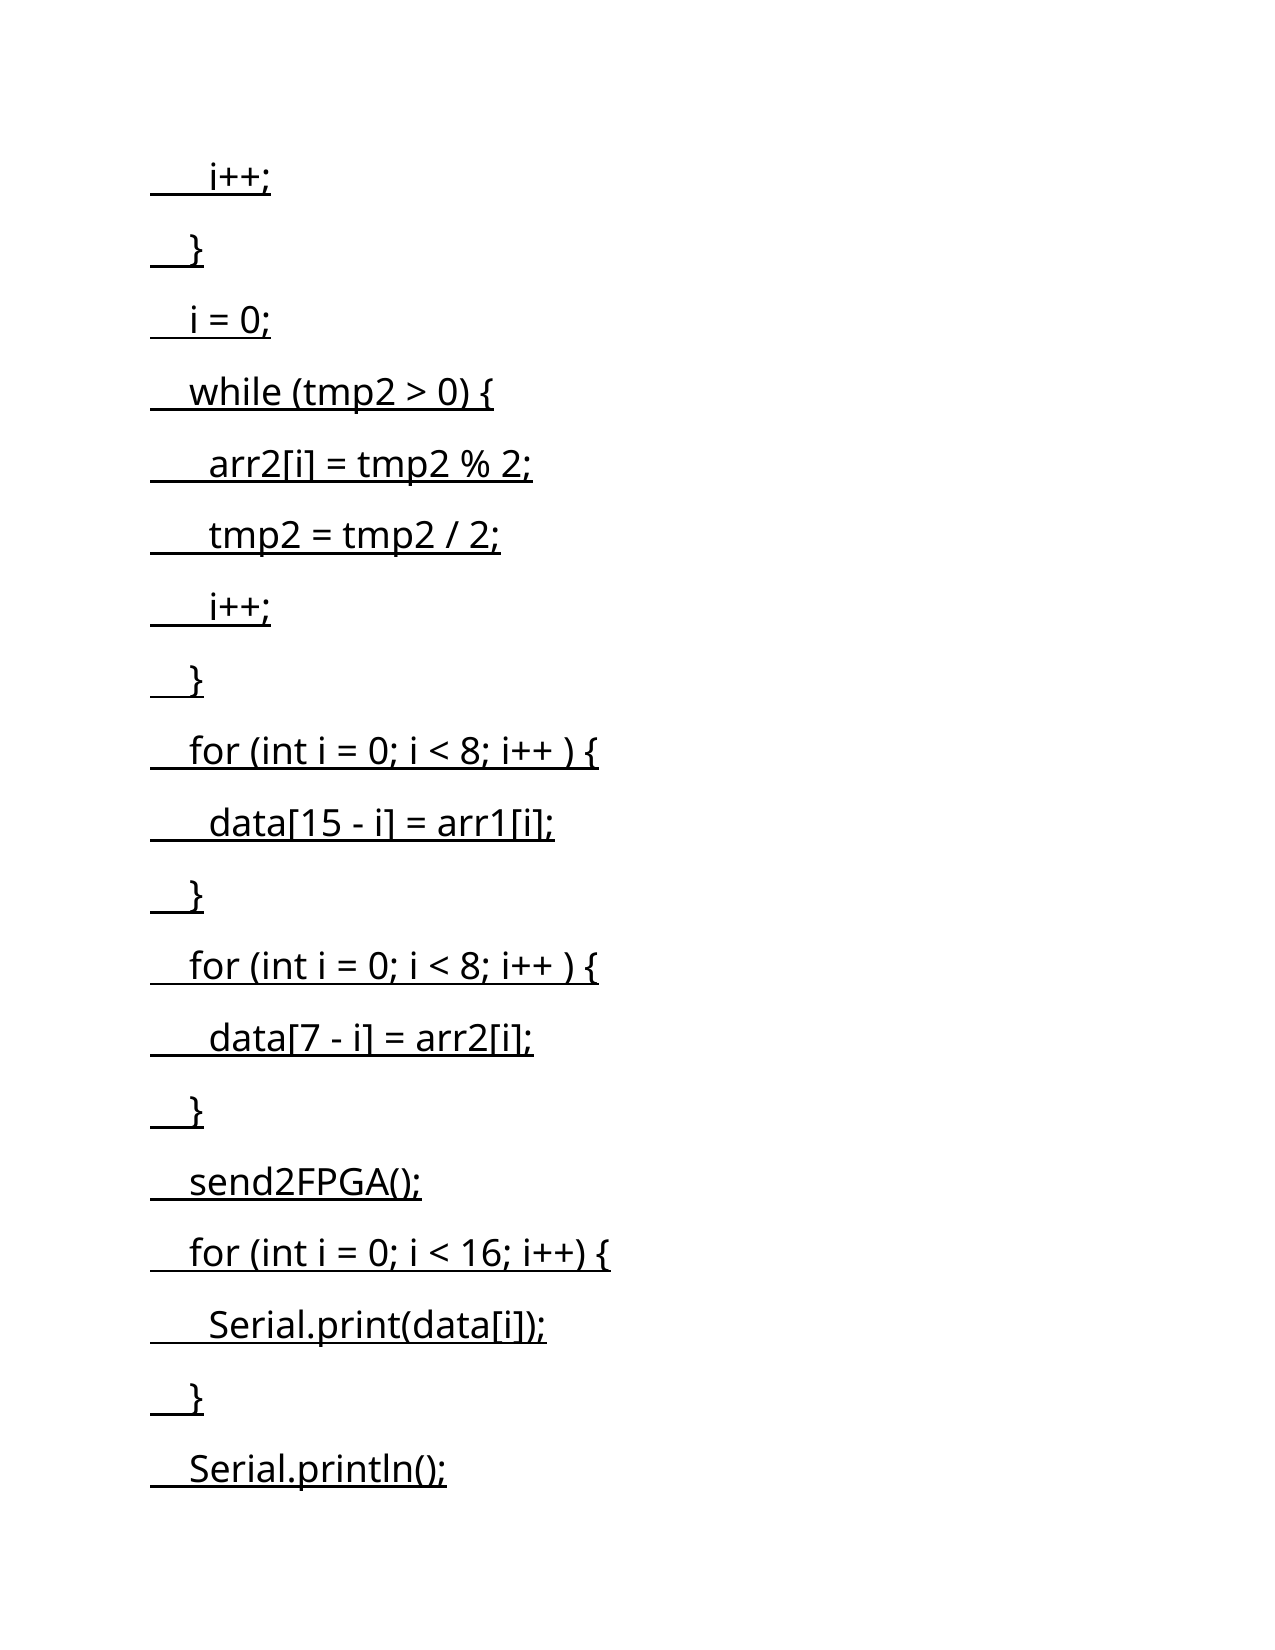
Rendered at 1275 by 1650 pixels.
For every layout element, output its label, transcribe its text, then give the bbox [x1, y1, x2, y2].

text for (int i = 0; i < 16; i++) { [150, 1227, 1125, 1278]
text data[7 - i] = arr2[i]; [150, 1011, 1125, 1062]
text send2FPGA(); [150, 1155, 1125, 1206]
text data[15 - i] = arr1[i]; [150, 796, 1125, 847]
text tmp2 = tmp2 / 2; [150, 509, 1125, 560]
text i++; [150, 150, 1125, 201]
text } [150, 652, 1125, 703]
text arr2[i] = tmp2 % 2; [150, 437, 1125, 488]
text } [150, 1083, 1125, 1134]
text Serial.print(data[i]); [150, 1298, 1125, 1349]
text Serial.println(); [150, 1442, 1125, 1493]
text while (tmp2 > 0) { [150, 365, 1125, 416]
text } [150, 222, 1125, 273]
text for (int i = 0; i < 8; i++ ) { [150, 724, 1125, 775]
text } [150, 1370, 1125, 1421]
text i++; [150, 581, 1125, 632]
text for (int i = 0; i < 8; i++ ) { [150, 939, 1125, 991]
text } [150, 868, 1125, 919]
text i = 0; [150, 293, 1125, 344]
